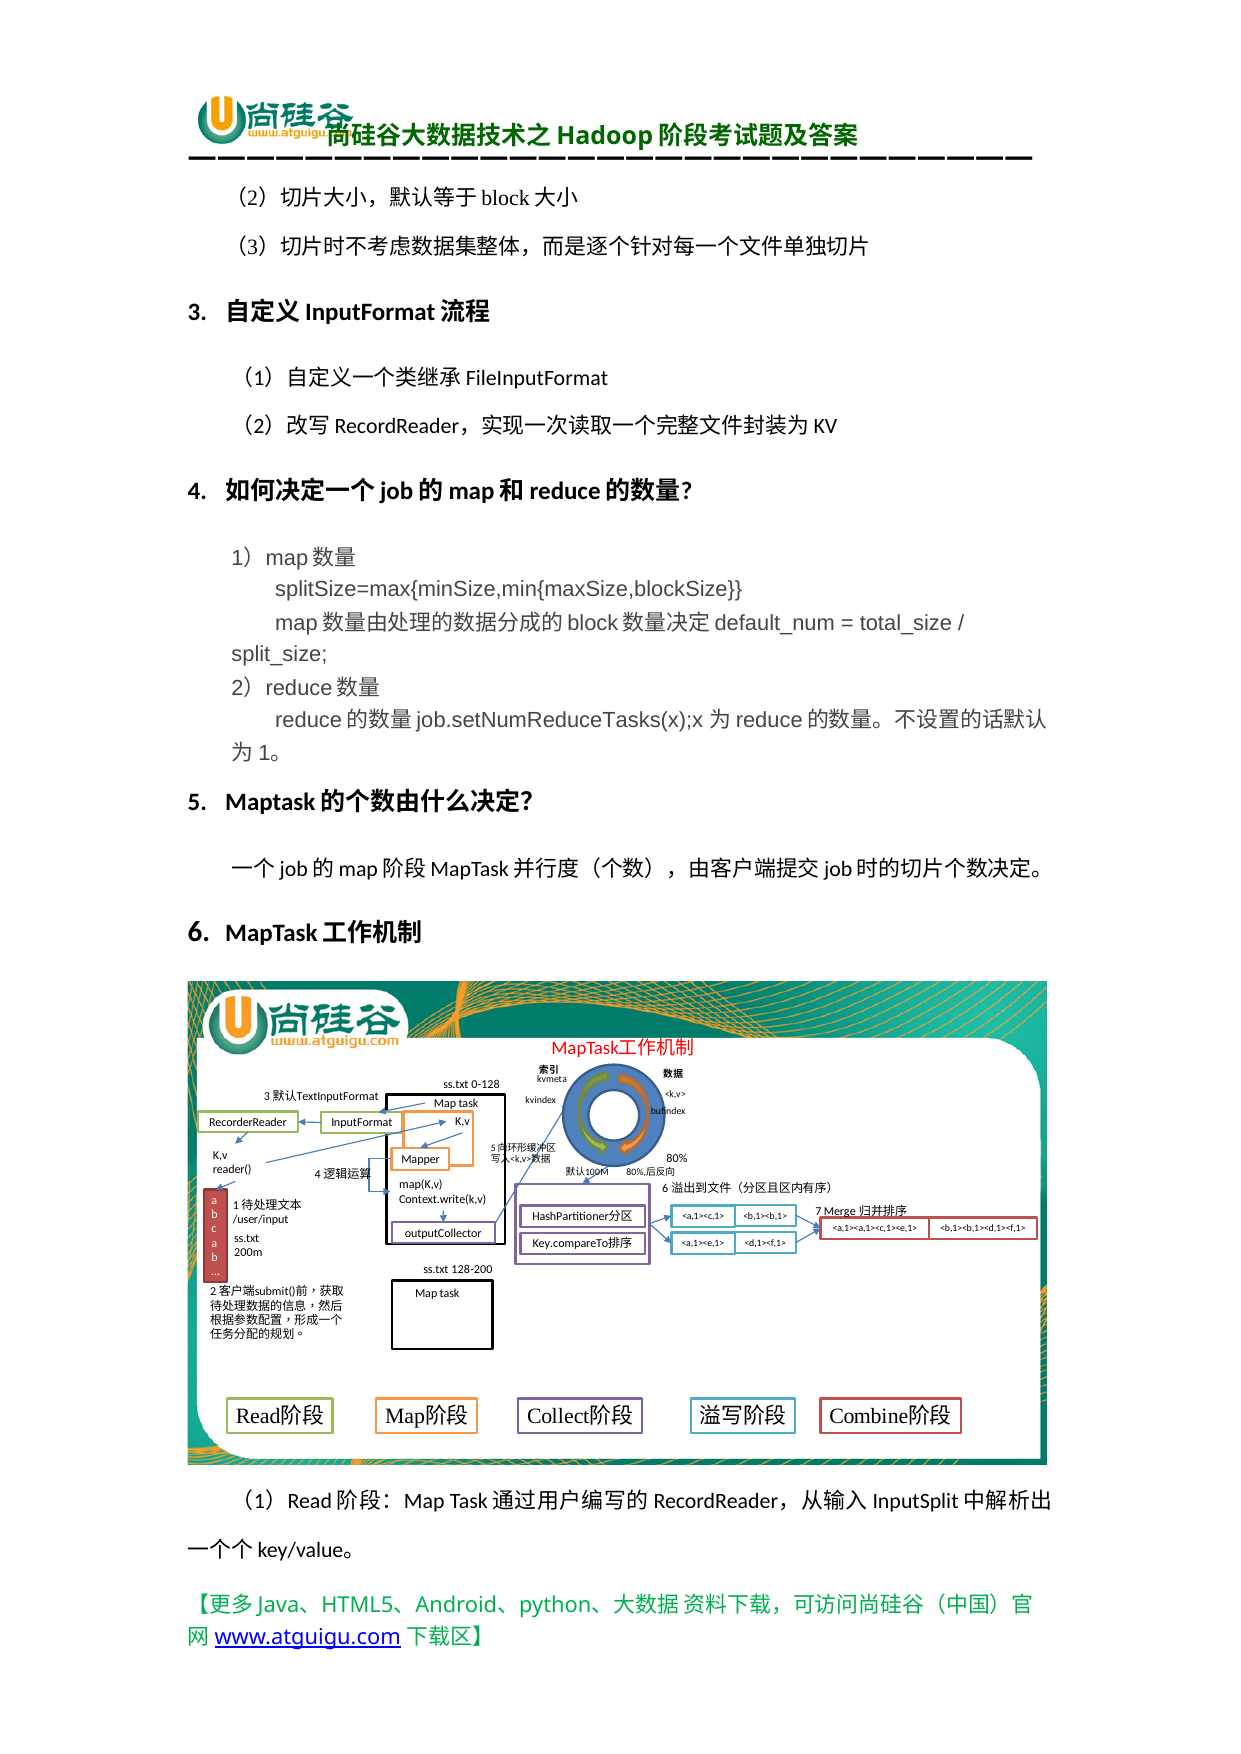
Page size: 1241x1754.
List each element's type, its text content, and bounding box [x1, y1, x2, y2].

subtitle 自定义InputFormat流程 [187, 277, 1053, 342]
text （2）改写RecordReader，实现一次读取一个完整文件封装为KV [187, 408, 1053, 441]
subtitle Maptask的个数由什么决定？ [187, 767, 1053, 832]
text （2）切片大小，默认等于block大小 [225, 180, 1053, 212]
text （3）切片时不考虑数据集整体，而是逐个针对每一个文件单独切片 [225, 228, 1053, 261]
subtitle MapTask工作机制 [187, 898, 1053, 963]
picture [187, 88, 372, 149]
text 2）reduce数量 [187, 669, 1053, 702]
text splitSize=max{minSize,min{maxSize,blockSize}} [231, 572, 1053, 604]
text （1）自定义一个类继承FileInputFormat [187, 360, 1053, 392]
text （1）Read阶段：Map Task通过用户编写的RecordReader，从输入InputSplit中解析出一个个key/value。 [187, 1482, 1053, 1564]
text 1）map数量 [187, 539, 1053, 572]
text map数量由处理的数据分成的block数量决定default_num = total_size / split_size; [231, 604, 1053, 669]
text 一个job的map阶段MapTask并行度（个数），由客户端提交job时的切片个数决定。 [187, 850, 1053, 883]
subtitle 如何决定一个job的map和reduce的数量? [187, 456, 1053, 521]
text reduce的数量job.setNumReduceTasks(x);x 为reduce的数量。不设置的话默认为 1。 [231, 702, 1053, 767]
